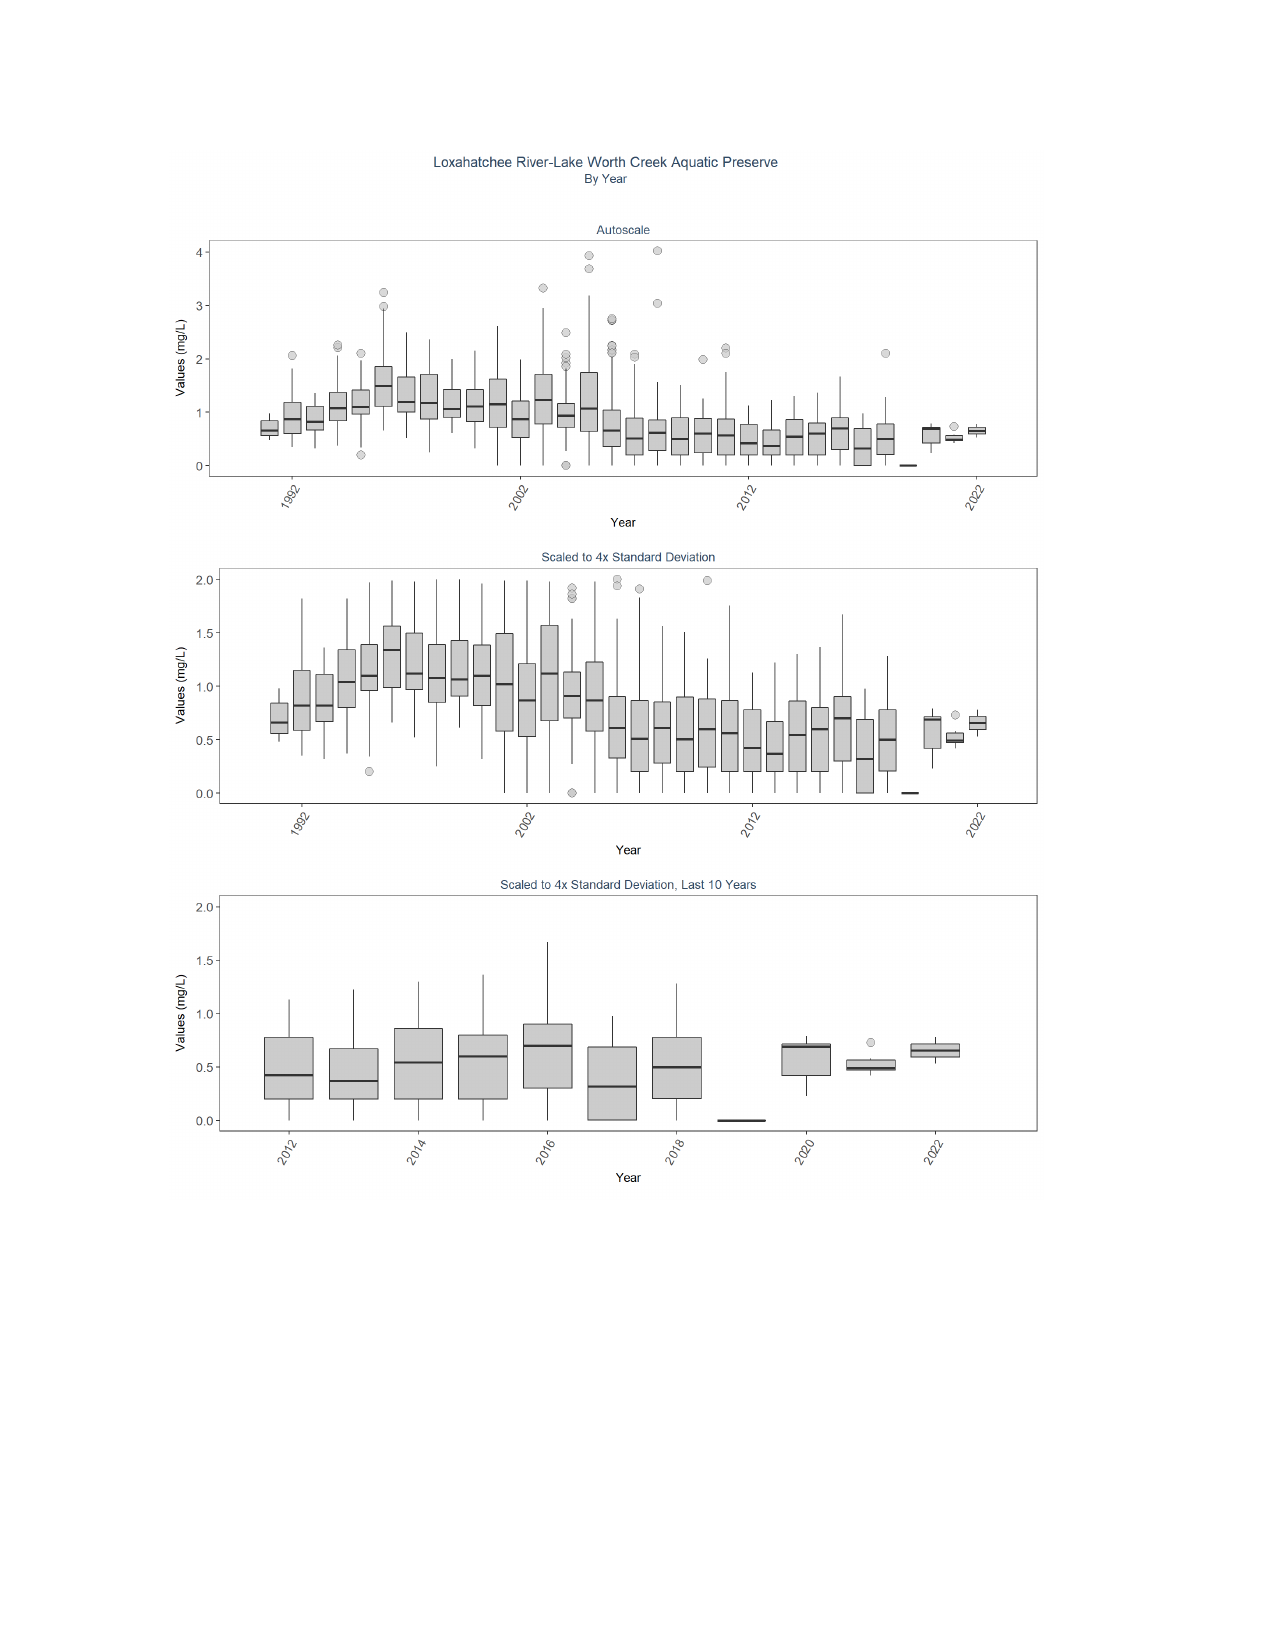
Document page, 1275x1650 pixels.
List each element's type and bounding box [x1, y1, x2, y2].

picture [168, 150, 1044, 1200]
